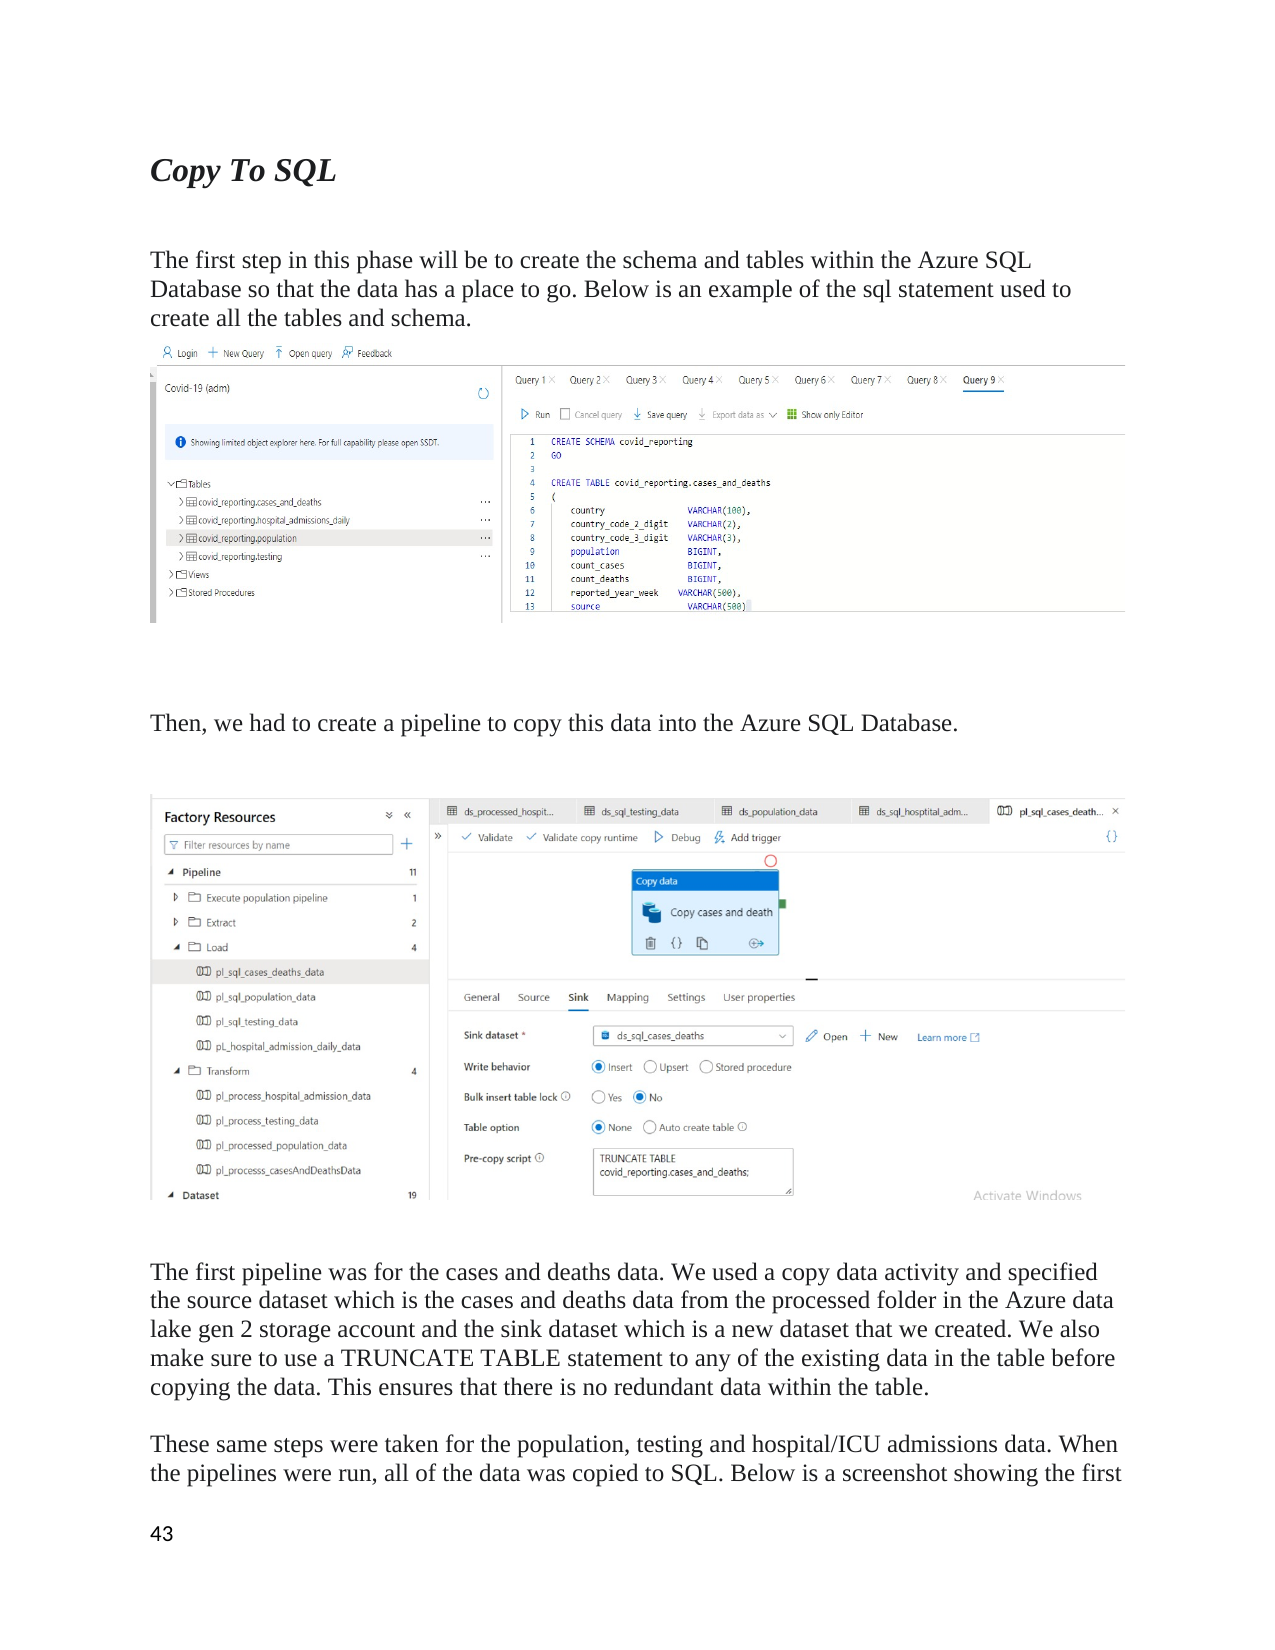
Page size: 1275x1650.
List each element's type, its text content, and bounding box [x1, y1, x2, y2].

text Copy To SQL [150, 150, 1125, 188]
text The first step in this phase will be to create the schema and tables within the Azure SQL Database so that the data has a place to go. Below is an example of the sql statement used to create all the tables and schema. [150, 245, 1125, 331]
picture [150, 331, 1125, 623]
picture [150, 794, 1125, 1200]
text Then, we had to create a pipeline to copy this data into the Azure SQL Database. [150, 708, 1125, 737]
text The first pipeline was for the cases and deaths data. We used a copy data activity and specified the source dataset which is the cases and deaths data from the processed folder in the Azure data lake gen 2 storage account and the sink dataset which is a new dataset that we created. We also make sure to use a TRUNCATE TABLE statement to any of the existing data in the table before copying the data. This ensures that there is no redundant data within the table. [150, 1257, 1125, 1401]
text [150, 1429, 1125, 1487]
